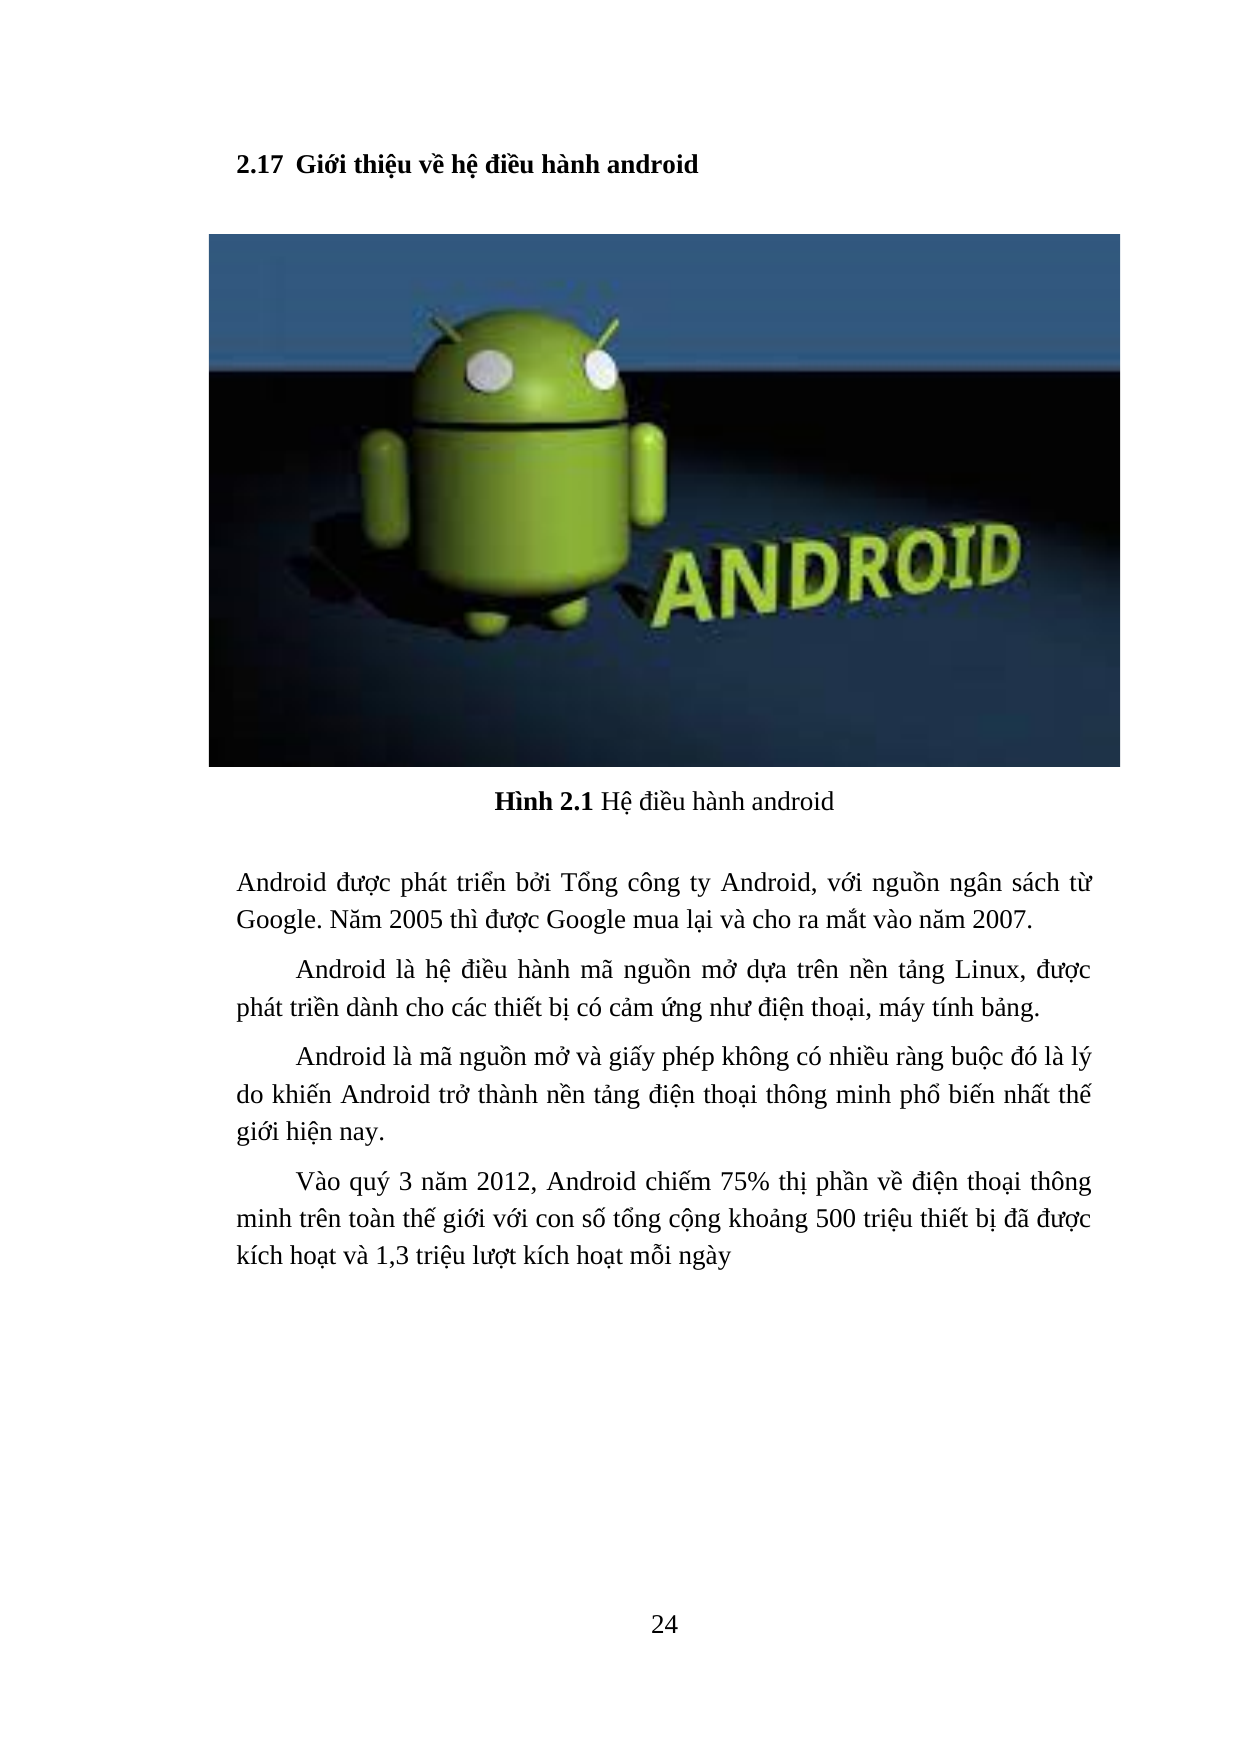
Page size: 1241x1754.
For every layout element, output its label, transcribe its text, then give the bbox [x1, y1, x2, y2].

text Android là mã nguồn mở và giấy phép không có nhiều ràng buộc đó là lý do khiến Android trở thành nền tảng điện thoại thông minh phổ biến nhất thế giới hiện nay. [236, 1040, 1092, 1146]
picture [208, 234, 1121, 767]
text Giới thiệu về hệ điều hành android [236, 148, 1092, 179]
text Android được phát triển bởi Tổng công ty Android, với nguồn ngân sách từ Google. Năm 2005 thì được Google mua lại và cho ra mắt vào năm 2007. [236, 866, 1092, 935]
text Hệ điều hành android [236, 767, 1092, 816]
text Vào quý 3 năm 2012, Android chiếm 75% thị phần về điện thoại thông minh trên toàn thế giới với con số tổng cộng khoảng 500 triệu thiết bị đã được kích hoạt và 1,3 triệu lượt kích hoạt mỗi ngày [236, 1165, 1092, 1271]
text Android là hệ điều hành mã nguồn mở dựa trên nền tảng Linux, được phát triền dành cho các thiết bị có cảm ứng như điện thoại, máy tính bảng. [236, 953, 1092, 1022]
